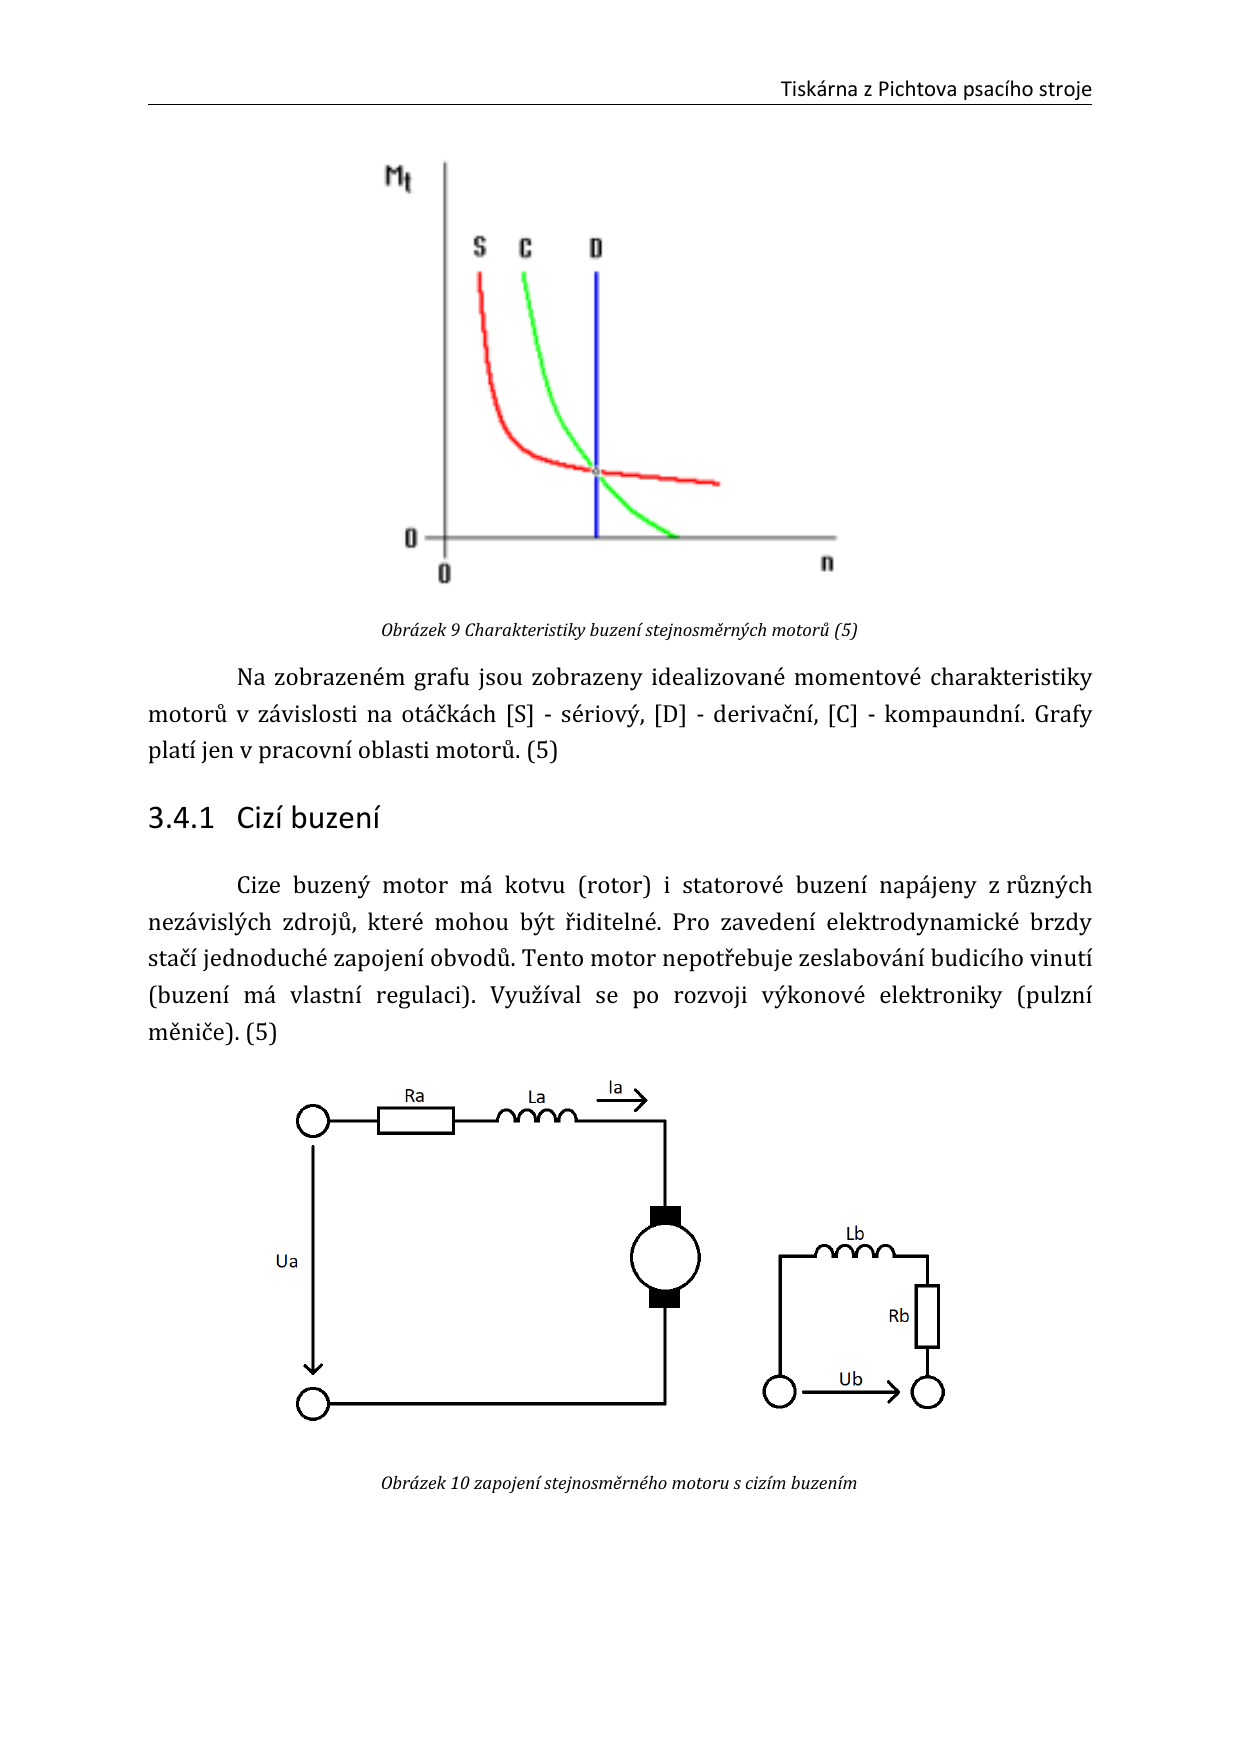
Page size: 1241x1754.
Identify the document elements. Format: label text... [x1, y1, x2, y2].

subtitle Cizí buzení [148, 796, 1092, 837]
picture [267, 1052, 974, 1465]
text Cize buzený motor má kotvu (rotor) i statorové buzení napájeny z různých nezávislých zdrojů, které mohou být řiditelné. Pro zavedení elektrodynamické brzdy stačí jednoduché zapojení obvodů. Tento motor nepotřebuje zeslabování budicího vinutí (buzení má vlastní regulaci). Využíval se po rozvoji výkonové elektroniky (pulzní měniče). [148, 870, 1092, 1046]
text Obrázek 9 Charakteristiky buzení stejnosměrných motorů [148, 619, 1092, 641]
picture [371, 147, 869, 612]
text Na zobrazeném grafu jsou zobrazeny idealizované momentové charakteristiky motorů v závislosti na otáčkách [S] - sériový, [D] - derivační, [C] - kompaundní. Grafy platí jen v pracovní oblasti motorů. [148, 662, 1092, 698]
text Na zobrazeném grafu jsou zobrazeny idealizované momentové charakteristiky motorů v závislosti na otáčkách [S] - sériový, [D] - derivační, [C] - kompaundní. Grafy platí jen v pracovní oblasti motorů. [148, 728, 1092, 764]
text Obrázek 10 zapojení stejnosměrného motoru s cizím buzením [148, 1472, 1092, 1494]
